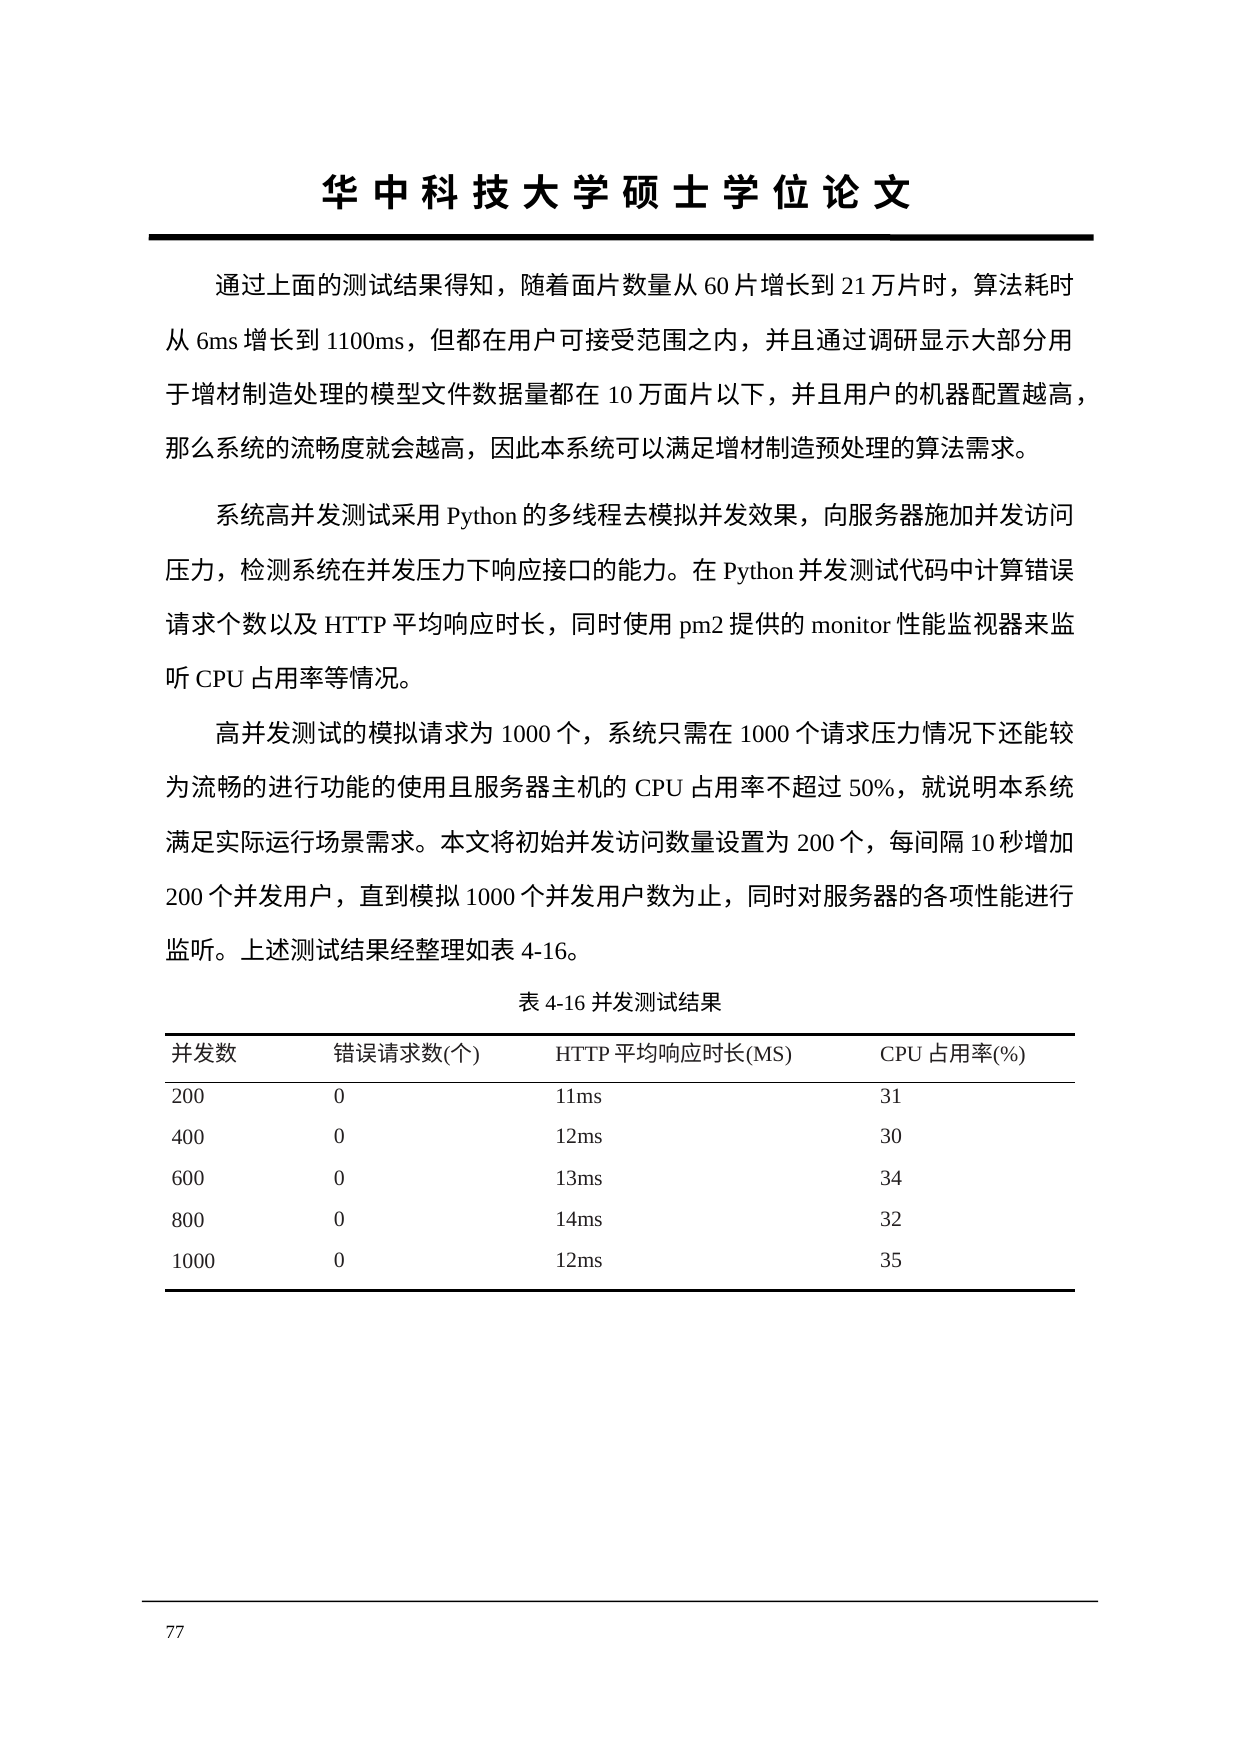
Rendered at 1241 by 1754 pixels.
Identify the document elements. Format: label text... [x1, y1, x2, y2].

table_cell 30 [874, 1123, 1075, 1164]
table_cell 0 [328, 1165, 549, 1206]
table_cell 400 [165, 1123, 328, 1164]
table_cell 12ms [549, 1123, 874, 1164]
table_cell 31 [874, 1083, 1075, 1123]
table_cell 0 [328, 1247, 549, 1288]
table_cell 13ms [549, 1165, 874, 1206]
table_cell 0 [328, 1083, 549, 1123]
table_cell 14ms [549, 1206, 874, 1247]
table_cell 32 [874, 1206, 1075, 1247]
text 通过上面的测试结果得知，随着面片数量从60片增长到21万片时，算法耗时从6ms增长到1100ms，但都在用户可接受范围之内，并且通过调研显示大部分用于增材制造处理的模型文件数据量都在10万面片以下，并且用户的机器配置越高，那么系统的流畅度就会越高，因此本系统可以满足增材制造预处理的算法需求。 [165, 266, 1075, 465]
table_cell 12ms [549, 1247, 874, 1288]
table_cell 200 [165, 1083, 328, 1123]
table_cell 0 [328, 1206, 549, 1247]
text 系统高并发测试采用Python的多线程去模拟并发效果，向服务器施加并发访问压力，检测系统在并发压力下响应接口的能力。在Python并发测试代码中计算错误请求个数以及HTTP平均响应时长，同时使用pm2提供的monitor性能监视器来监听CPU占用率等情况。 [165, 496, 1075, 695]
table_cell 35 [874, 1247, 1075, 1288]
table_header 错误请求数(个) [328, 1036, 549, 1082]
table_cell 800 [165, 1206, 328, 1247]
table_header CPU占用率(%) [874, 1036, 1075, 1082]
table_cell 1000 [165, 1247, 328, 1288]
table_cell 34 [874, 1165, 1075, 1206]
table_cell 0 [328, 1123, 549, 1164]
table_cell 600 [165, 1165, 328, 1206]
table_header HTTP平均响应时长(MS) [549, 1036, 874, 1082]
table_header 并发数 [165, 1036, 328, 1082]
table_cell 11ms [549, 1083, 874, 1123]
